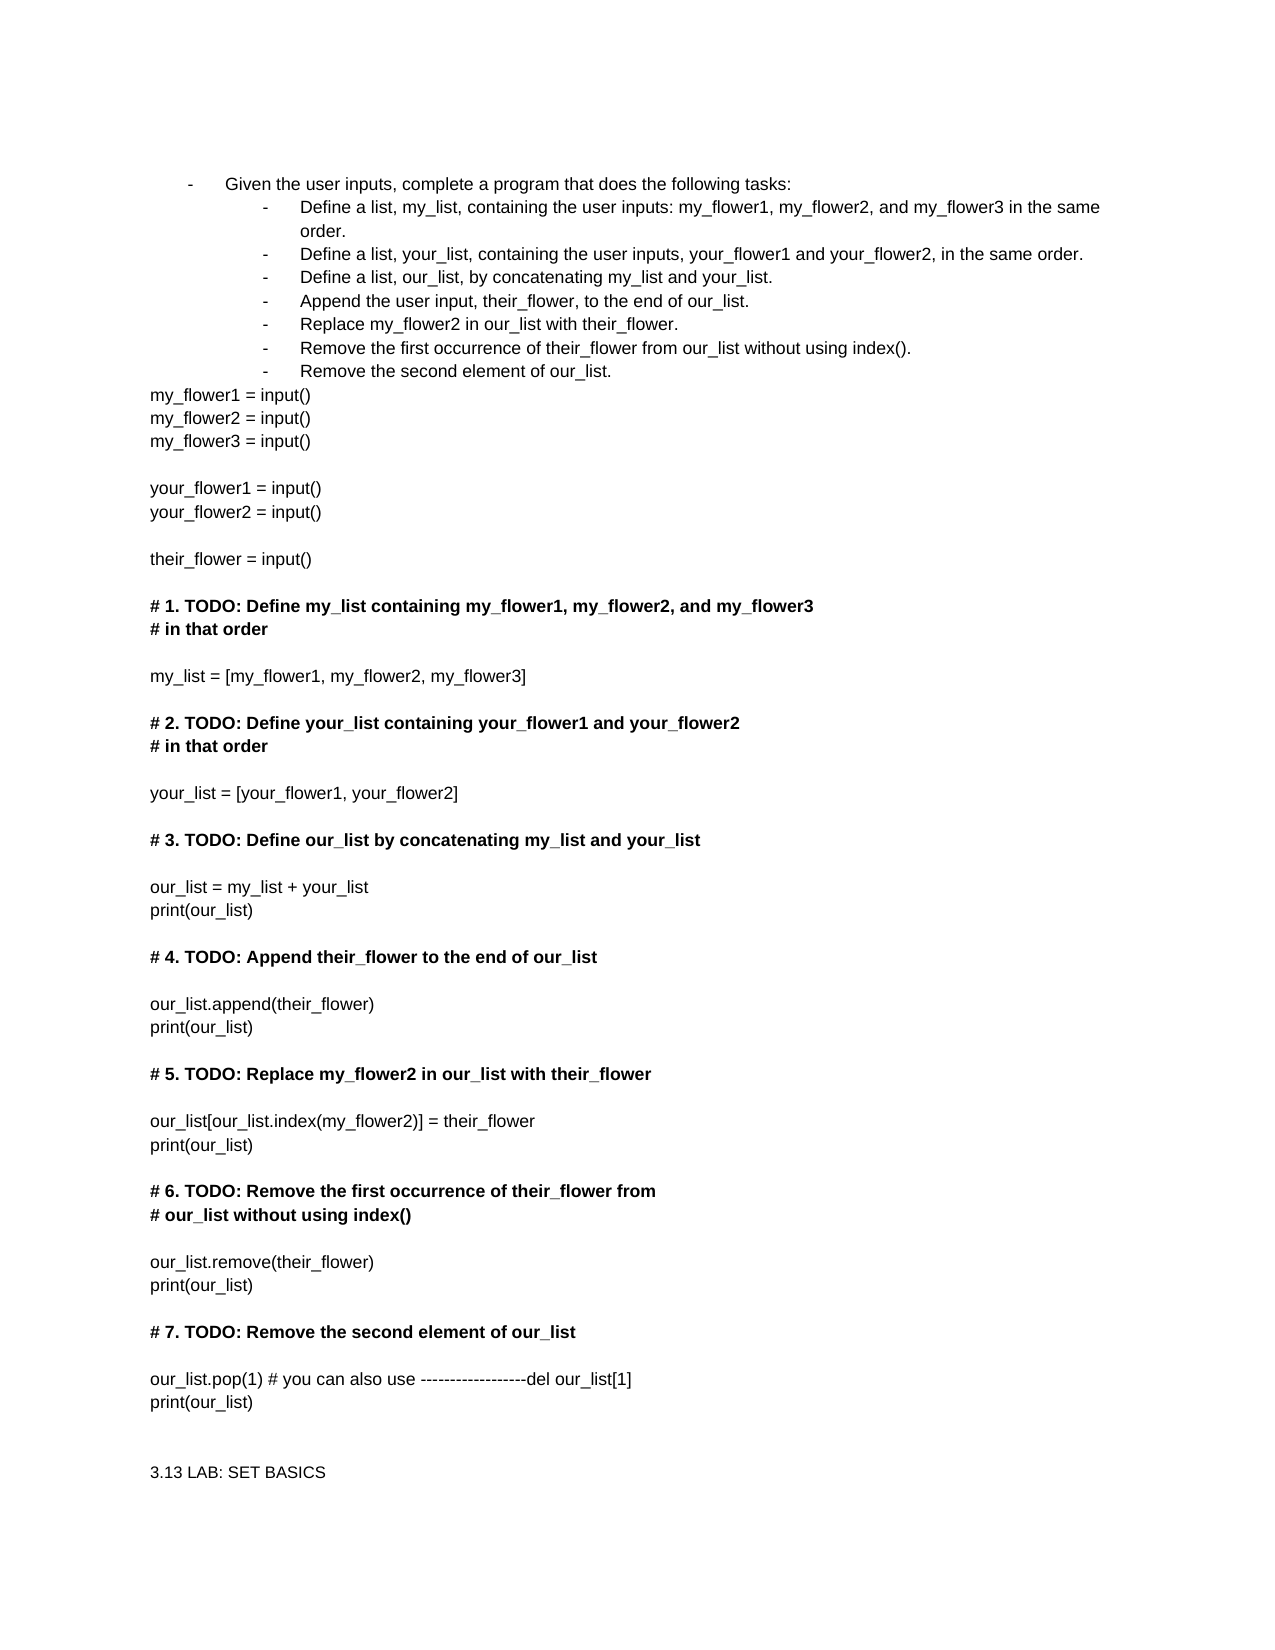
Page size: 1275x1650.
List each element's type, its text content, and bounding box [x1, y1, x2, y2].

list Given the user inputs, complete a program that does the following tasks: [187, 173, 1125, 194]
text our_list = my_list + your_list [150, 877, 1125, 897]
text print(our_list) [150, 1134, 1125, 1155]
list Define a list, my_list, containing the user inputs: my_flower1, my_flower2, and my_flower3 in the same order. [262, 197, 1125, 241]
text # in that order [150, 736, 1125, 756]
text my_list = [my_flower1, my_flower2, my_flower3] [150, 666, 1125, 686]
text our_list.remove(their_flower) [150, 1252, 1125, 1272]
text # in that order [150, 619, 1125, 639]
list Define a list, our_list, by concatenating my_list and your_list. [262, 267, 1125, 288]
text # 4. TODO: Append their_flower to the end of our_list [150, 947, 1125, 967]
text your_flower1 = input() [150, 478, 1125, 498]
text # 6. TODO: Remove the first occurrence of their_flower from [150, 1181, 1125, 1202]
text my_flower2 = input() [150, 408, 1125, 428]
list Remove the first occurrence of their_flower from our_list without using index(). [262, 337, 1125, 358]
list Define a list, your_list, containing the user inputs, your_flower1 and your_flower2, in the same order. [262, 244, 1125, 264]
text print(our_list) [150, 1392, 1125, 1413]
text your_flower2 = input() [150, 502, 1125, 522]
text their_flower = input() [150, 548, 1125, 569]
text our_list.append(their_flower) [150, 994, 1125, 1014]
text # 3. TODO: Define our_list by concatenating my_list and your_list [150, 830, 1125, 850]
text your_list = [your_flower1, your_flower2] [150, 783, 1125, 803]
text our_list[our_list.index(my_flower2)] = their_flower [150, 1111, 1125, 1131]
text print(our_list) [150, 900, 1125, 920]
text # 7. TODO: Remove the second element of our_list [150, 1322, 1125, 1342]
text print(our_list) [150, 1017, 1125, 1038]
text print(our_list) [150, 1275, 1125, 1295]
text 3.13 LAB: SET BASICS [150, 1462, 1125, 1482]
text my_flower3 = input() [150, 431, 1125, 452]
text # 5. TODO: Replace my_flower2 in our_list with their_flower [150, 1064, 1125, 1084]
list Replace my_flower2 in our_list with their_flower. [262, 314, 1125, 334]
text my_flower1 = input() [150, 384, 1125, 405]
text # 2. TODO: Define your_list containing your_flower1 and your_flower2 [150, 712, 1125, 733]
list Append the user input, their_flower, to the end of our_list. [262, 291, 1125, 311]
text # 1. TODO: Define my_list containing my_flower1, my_flower2, and my_flower3 [150, 595, 1125, 616]
text our_list.pop(1) # you can also use ------------------del our_list[1] [150, 1369, 1125, 1389]
list Remove the second element of our_list. [262, 361, 1125, 381]
text # our_list without using index() [150, 1205, 1125, 1225]
